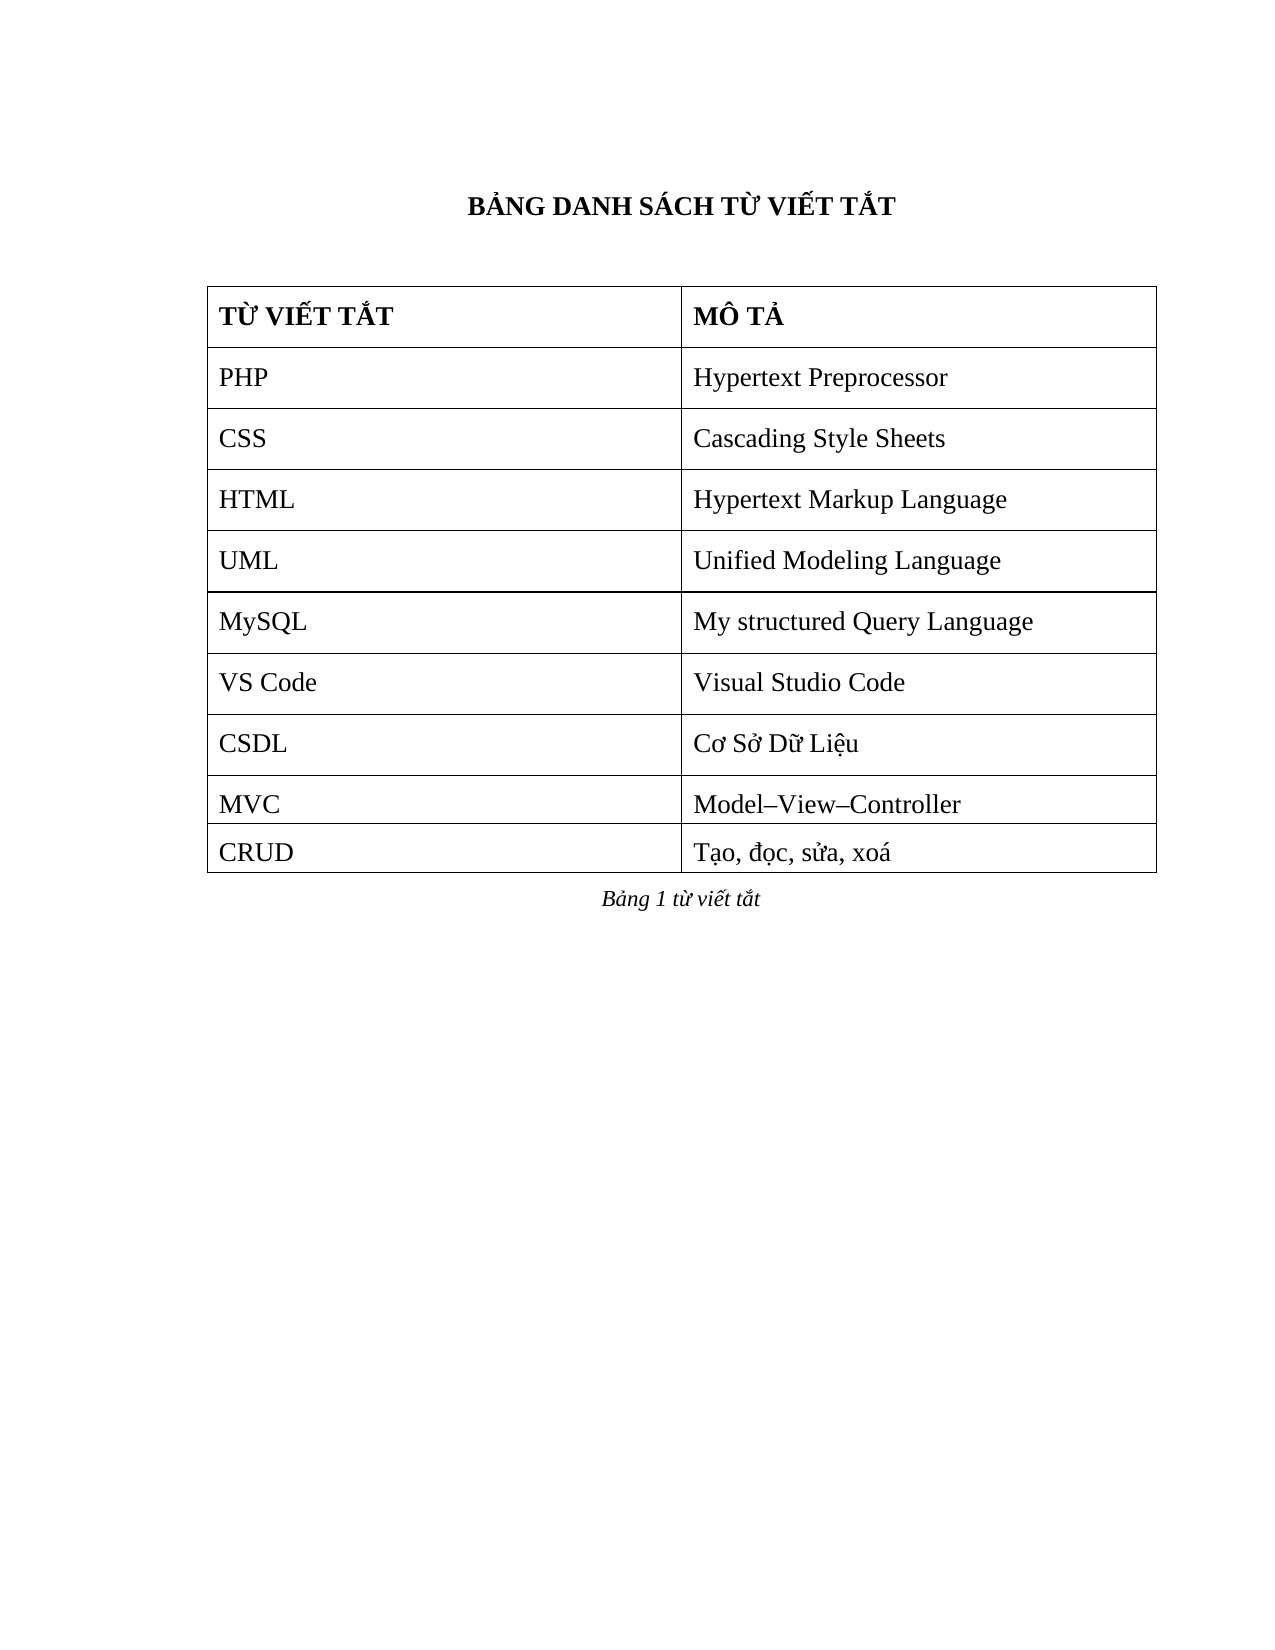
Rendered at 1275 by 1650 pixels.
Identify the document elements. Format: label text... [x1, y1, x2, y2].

table_header MÔ TẢ [682, 287, 1156, 347]
table_cell Unified Modeling Language [682, 531, 1156, 591]
table_cell CRUD [208, 824, 681, 872]
table_cell Model–View–Controller [682, 776, 1156, 823]
table_cell Visual Studio Code [682, 654, 1156, 713]
table_cell HTML [208, 470, 681, 530]
table_cell Cascading Style Sheets [682, 409, 1156, 469]
table_cell VS Code [208, 654, 681, 713]
table_cell CSDL [208, 715, 681, 774]
table_cell Tạo, đọc, sửa, xoá [682, 824, 1156, 872]
text Bảng 1 từ viết tắt [207, 885, 1157, 911]
table_cell UML [208, 531, 681, 591]
table_cell Hypertext Preprocessor [682, 348, 1156, 408]
table_cell MySQL [208, 593, 681, 652]
table_cell CSS [208, 409, 681, 469]
table_cell PHP [208, 348, 681, 408]
table_header TỪ VIẾT TẮT [208, 287, 681, 347]
table_cell MVC [208, 776, 681, 823]
table_cell Cơ Sở Dữ Liệu [682, 715, 1156, 774]
subtitle BẢNG DANH SÁCH TỪ VIẾT TẮT [207, 190, 1157, 221]
table_cell Hypertext Markup Language [682, 470, 1156, 530]
table_cell My structured Query Language [682, 593, 1156, 652]
